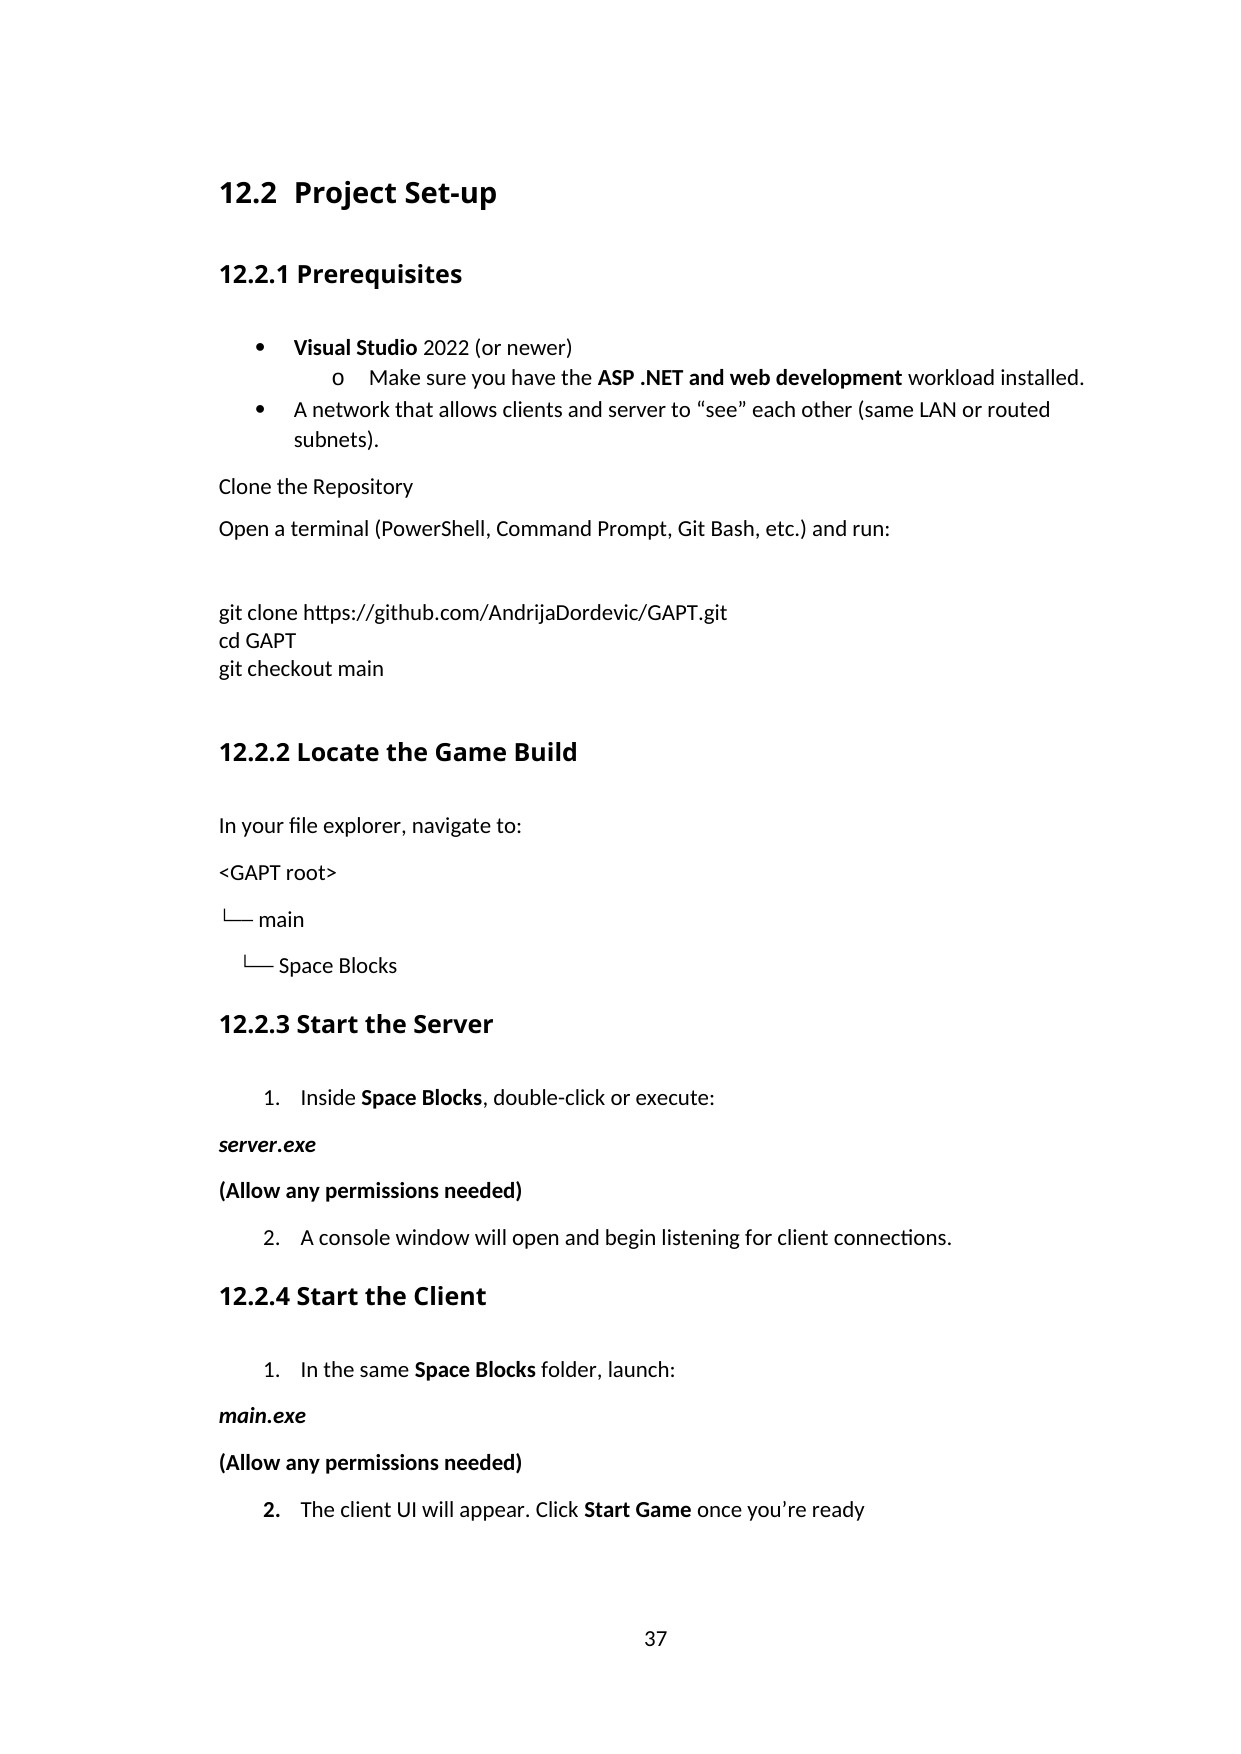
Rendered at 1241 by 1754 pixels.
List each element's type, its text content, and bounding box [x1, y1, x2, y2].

list A network that allows clients and server to “see” each other (same LAN or routed subnets). [256, 395, 1092, 453]
text <GAPT root> [218, 858, 1092, 886]
list Inside Space Blocks, double-click or execute: [263, 1083, 1092, 1111]
list Visual Studio 2022 (or newer) [256, 333, 1092, 361]
text git checkout main [218, 654, 1092, 682]
text server.exe [218, 1130, 1092, 1158]
text (Allow any permissions needed) [218, 1448, 1092, 1477]
text git clone https://github.com/AndrijaDordevic/GAPT.git [218, 598, 1092, 626]
list Make sure you have the ASP .NET and web development workload installed. [331, 363, 1092, 393]
subtitle Prerequisites [218, 257, 1092, 291]
subtitle Locate the Game Build [218, 735, 1092, 769]
text cd GAPT [218, 626, 1092, 654]
list The client UI will appear. Click Start Game once you’re ready [263, 1495, 1092, 1523]
text └── Space Blocks [218, 952, 1092, 980]
text (Allow any permissions needed) [218, 1177, 1092, 1205]
text └── main [218, 905, 1092, 933]
text main.exe [218, 1402, 1092, 1430]
list A console window will open and begin listening for client connections. [263, 1223, 1092, 1252]
subtitle Project Set-up [218, 173, 1092, 212]
text Clone the Repository [218, 472, 1092, 500]
text In your file explorer, navigate to: [218, 811, 1092, 839]
subtitle Start the Client [218, 1279, 1092, 1313]
text Open a terminal (PowerShell, Command Prompt, Git Bash, etc.) and run: [218, 514, 1092, 542]
subtitle Start the Server [218, 1007, 1092, 1041]
list In the same Space Blocks folder, launch: [263, 1355, 1092, 1383]
